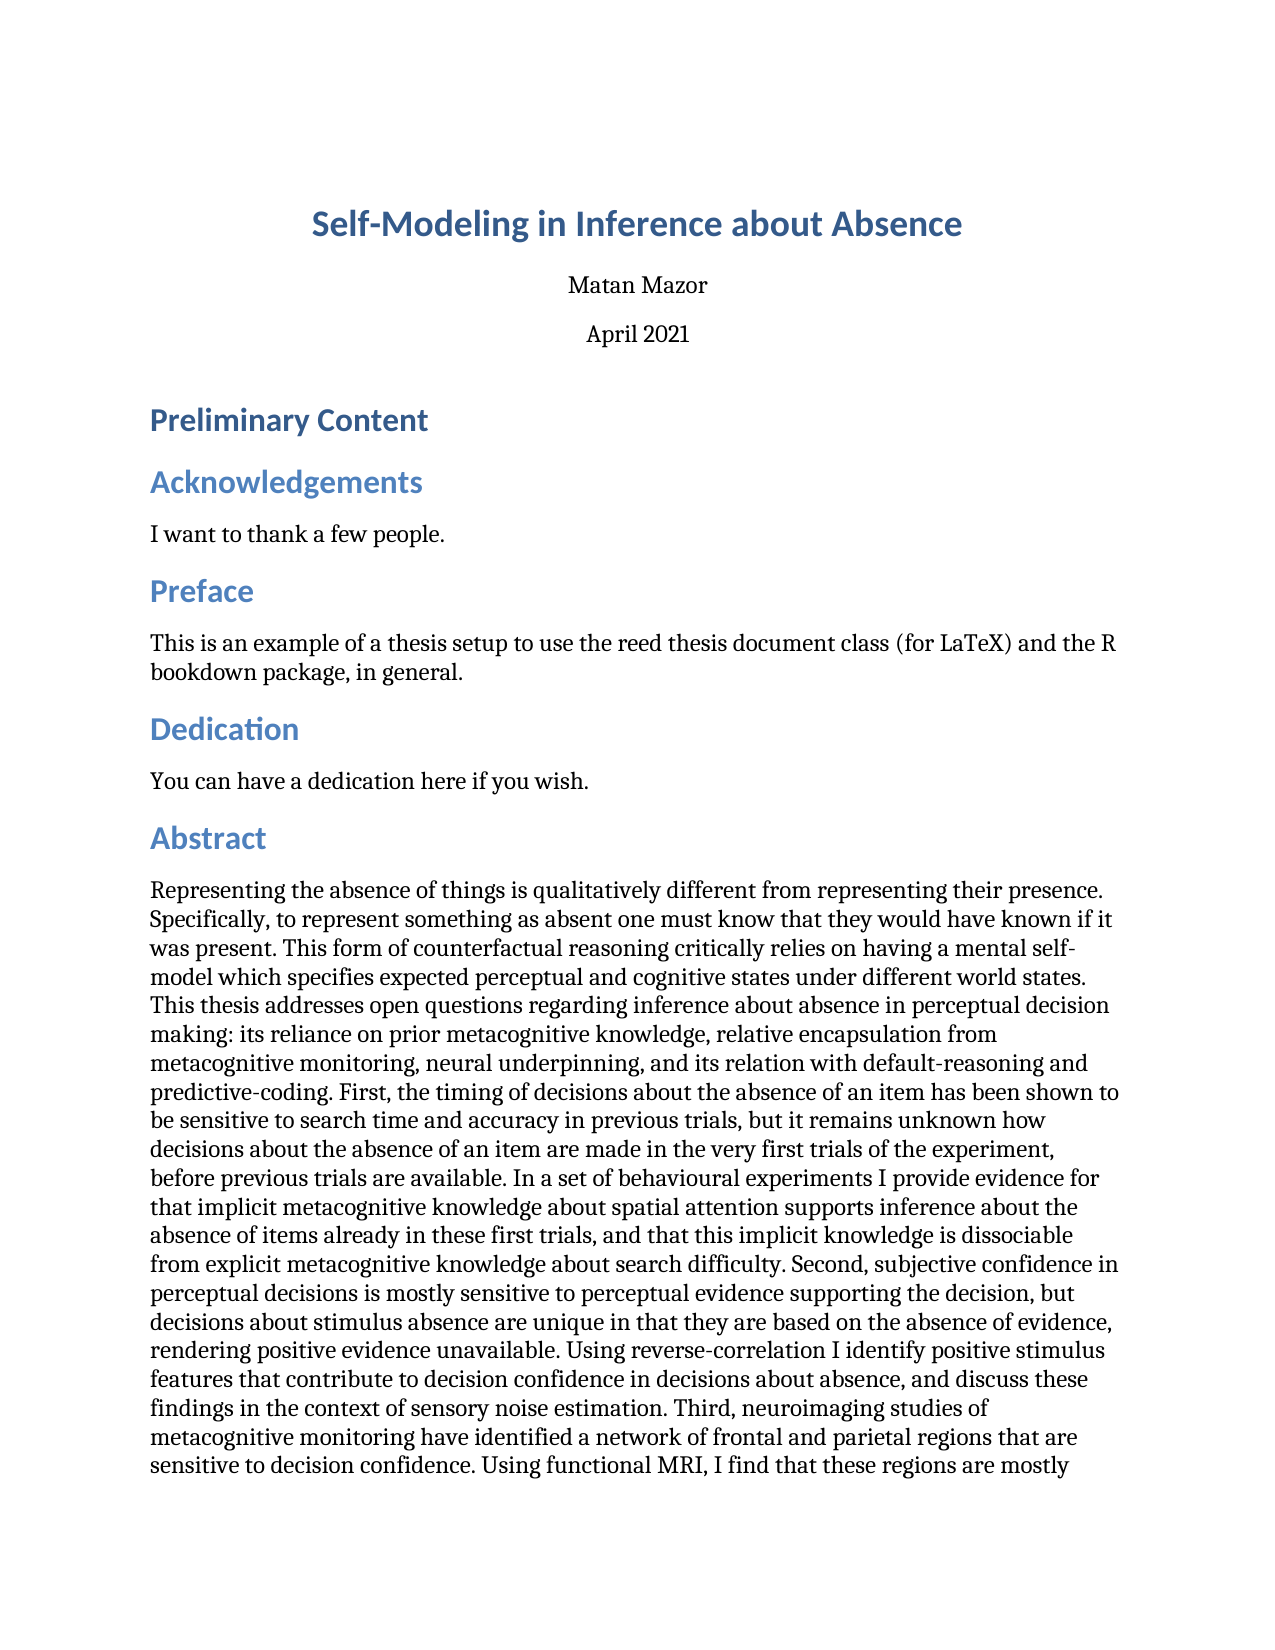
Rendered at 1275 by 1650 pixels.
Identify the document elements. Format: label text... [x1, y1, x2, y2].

subtitle Abstract [150, 817, 1125, 857]
text You can have a dedication here if you wish. [150, 767, 1125, 796]
subtitle Preliminary Content [150, 399, 1125, 440]
subtitle Acknowledgements [150, 461, 1125, 501]
text April 2021 [150, 320, 1125, 349]
subtitle Dedication [150, 708, 1125, 748]
title Self-Modeling in Inference about Absence [150, 200, 1125, 246]
subtitle Preface [150, 570, 1125, 611]
text This is an example of a thesis setup to use the reed thesis document class (for LaTeX) and the R bookdown package, in general. [150, 629, 1125, 687]
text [150, 876, 1125, 1480]
text I want to thank a few people. [150, 520, 1125, 549]
text Matan Mazor [150, 271, 1125, 299]
